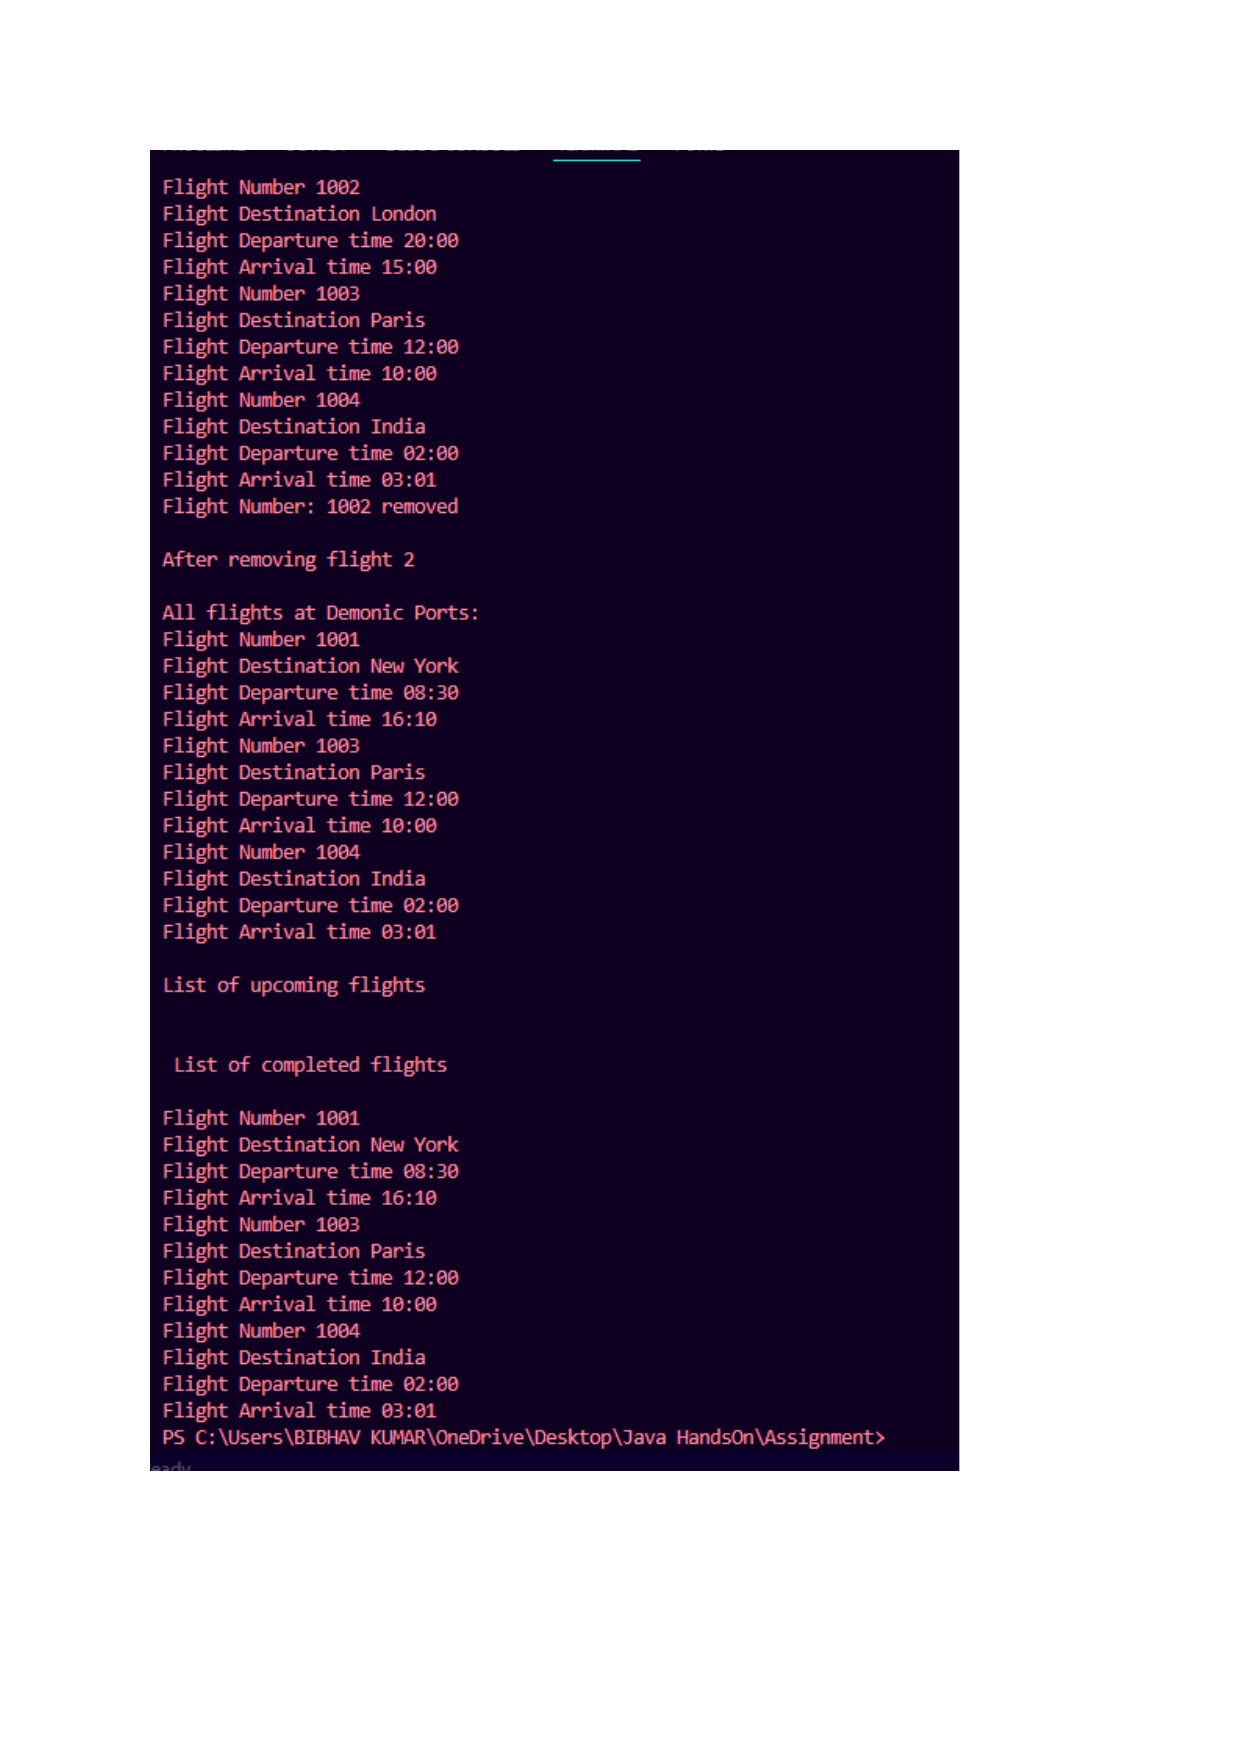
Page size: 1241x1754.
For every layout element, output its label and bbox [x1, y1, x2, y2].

picture [150, 150, 960, 1471]
